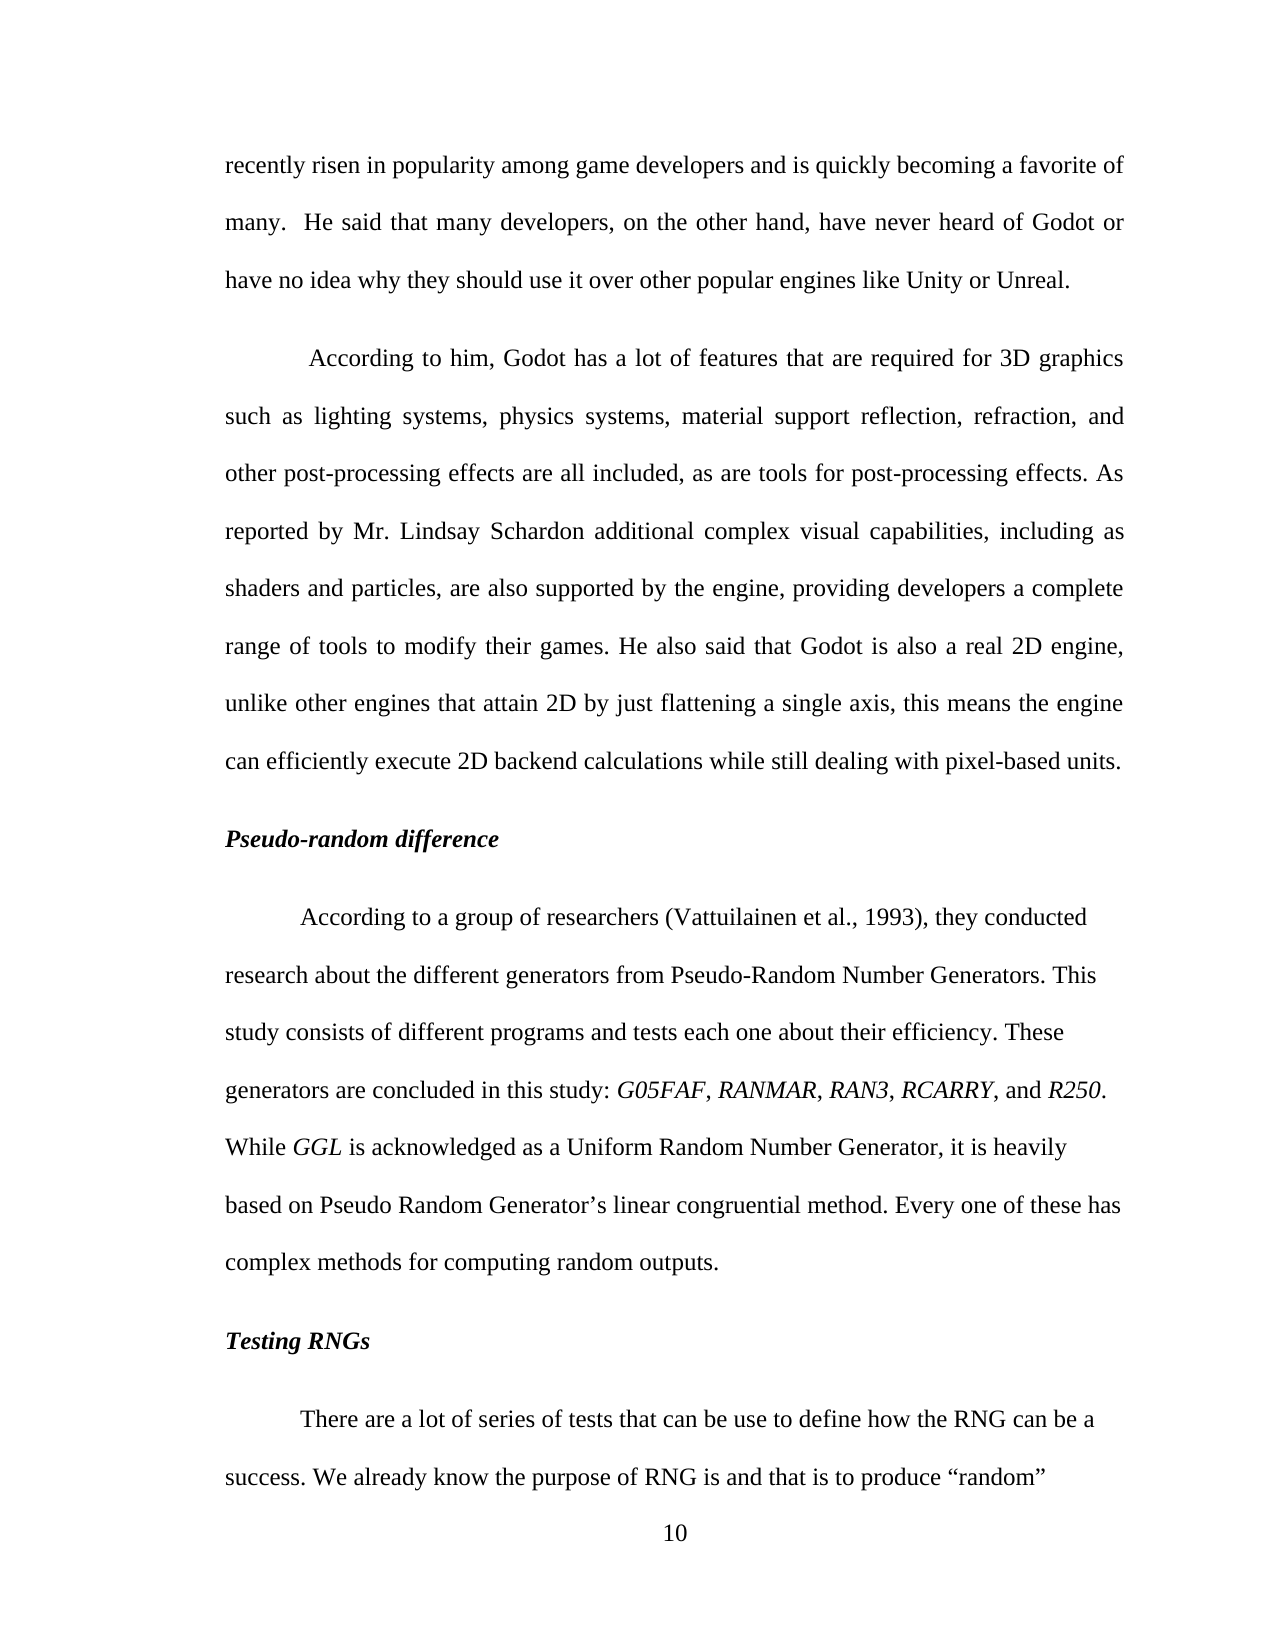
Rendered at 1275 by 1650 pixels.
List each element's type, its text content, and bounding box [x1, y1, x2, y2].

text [225, 1404, 1125, 1490]
text According to a group of researchers (Vattuilainen et al., 1993), they conducted research about the different generators from Pseudo-Random Number Generators. This study consists of different programs and tests each one about their efficiency. These generators are concluded in this study: G05FAF, RANMAR, RAN3, RCARRY, and R250. While GGL is acknowledged as a Uniform Random Number Generator, it is heavily based on Pseudo Random Generator’s linear congruential method. Every one of these has complex methods for computing random outputs. [225, 902, 1125, 1276]
text Pseudo-random difference [225, 824, 1125, 853]
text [225, 150, 1125, 294]
text Testing RNGs [225, 1326, 1125, 1354]
text According to him, Godot has a lot of features that are required for 3D graphics such as lighting systems, physics systems, material support reflection, refraction, and other post-processing effects are all included, as are tools for post-processing effects. As reported by Mr. Lindsay Schardon additional complex visual capabilities, including as shaders and particles, are also supported by the engine, providing developers a complete range of tools to modify their games. He also said that Godot is also a real 2D engine, unlike other engines that attain 2D by just flattening a single axis, this means the engine can efficiently execute 2D backend calculations while still dealing with pixel-based units. [225, 343, 1125, 774]
